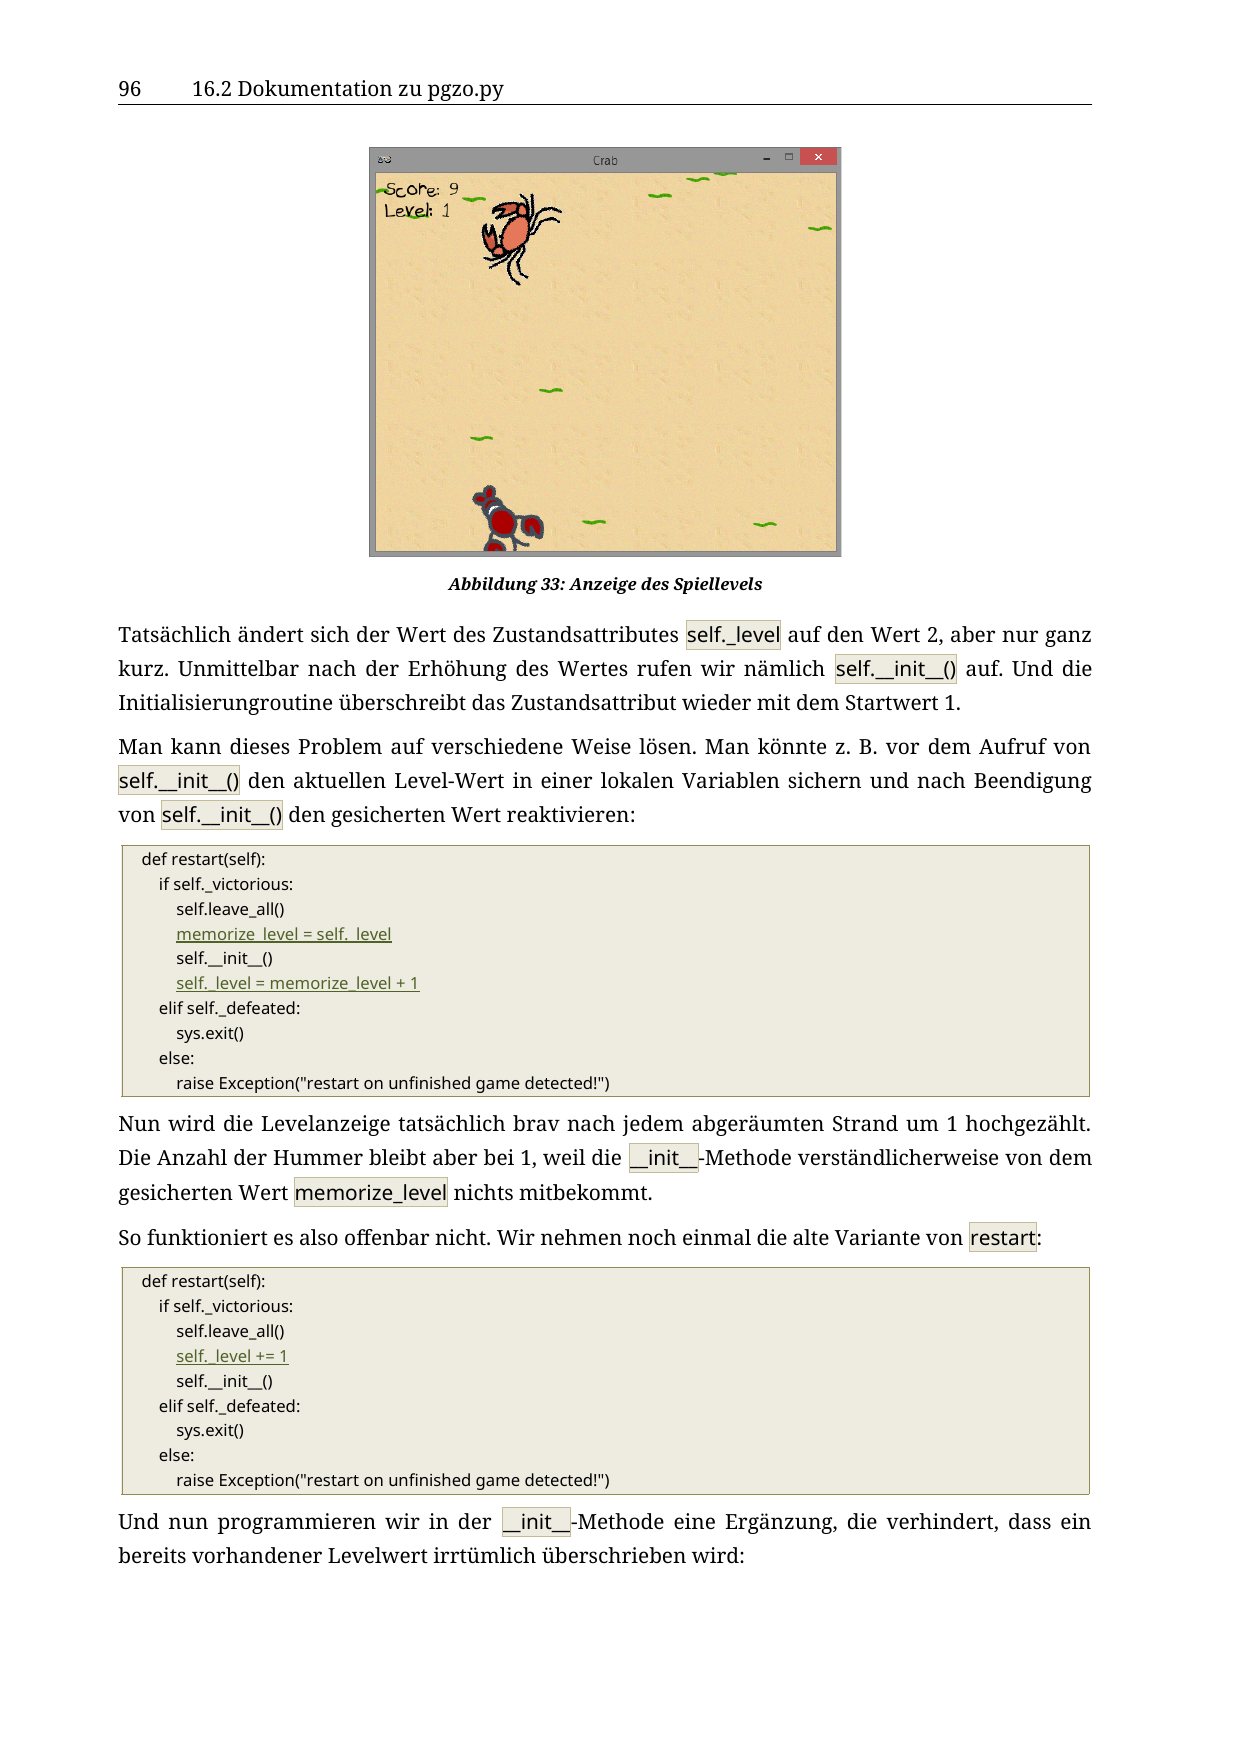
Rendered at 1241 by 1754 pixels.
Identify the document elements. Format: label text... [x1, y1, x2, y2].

text else: [123, 1044, 1089, 1069]
text else: [123, 1441, 1089, 1466]
text sys.exit() [123, 1416, 1089, 1441]
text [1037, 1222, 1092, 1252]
text Und nun programmieren wir in der __init__-Methode eine Ergänzung, die verhindert, dass ein bereits vorhandener Levelwert irrtümlich überschrieben wird: [118, 1507, 1092, 1569]
text self.__init__() [123, 1367, 1089, 1392]
text raise Exception("restart on unfinished game detected!") [123, 1466, 1089, 1494]
text self.__init__() [123, 944, 1089, 969]
text self._level = memorize_level + 1 [123, 969, 1089, 994]
text memorize_level = self._level [123, 919, 1089, 944]
text self.leave_all() [123, 1317, 1089, 1342]
text So funktioniert es also offenbar nicht. Wir nehmen noch einmal die alte Variante von restart: [118, 1222, 969, 1252]
text if self._victorious: [123, 1292, 1089, 1317]
text self.leave_all() [123, 894, 1089, 919]
text Tatsächlich ändert sich der Wert des Zustandsattributes self._level auf den Wert 2, aber nur ganz kurz. Unmittelbar nach der Erhöhung des Wertes rufen wir nämlich self.__init__() auf. Und die Initialisierungroutine überschreibt das Zustandsattribut wieder mit dem Startwert 1. [118, 619, 1092, 717]
text def restart(self): [123, 846, 1089, 870]
text elif self._defeated: [123, 994, 1089, 1019]
text Abbildung 33: Anzeige des Spiellevels [118, 572, 1092, 595]
text Man kann dieses Problem auf verschiedene Weise lösen. Man könnte z. B. vor dem Aufruf von self.__init__() den aktuellen Level-Wert in einer lokalen Variablen sichern und nach Beendigung von self.__init__() den gesicherten Wert reaktivieren: [118, 732, 1092, 829]
text Nun wird die Levelanzeige tatsächlich brav nach jedem abgeräumten Strand um 1 hochgezählt. Die Anzahl der Hummer bleibt aber bei 1, weil die __init__-Methode verständlicherweise von dem gesicherten Wert memorize_level nichts mitbekommt. [118, 1109, 1092, 1207]
text if self._victorious: [123, 870, 1089, 894]
picture [369, 147, 842, 557]
text elif self._defeated: [123, 1392, 1089, 1416]
text def restart(self): [123, 1268, 1089, 1292]
text raise Exception("restart on unfinished game detected!") [123, 1069, 1089, 1096]
text sys.exit() [123, 1019, 1089, 1044]
text self._level += 1 [123, 1342, 1089, 1367]
